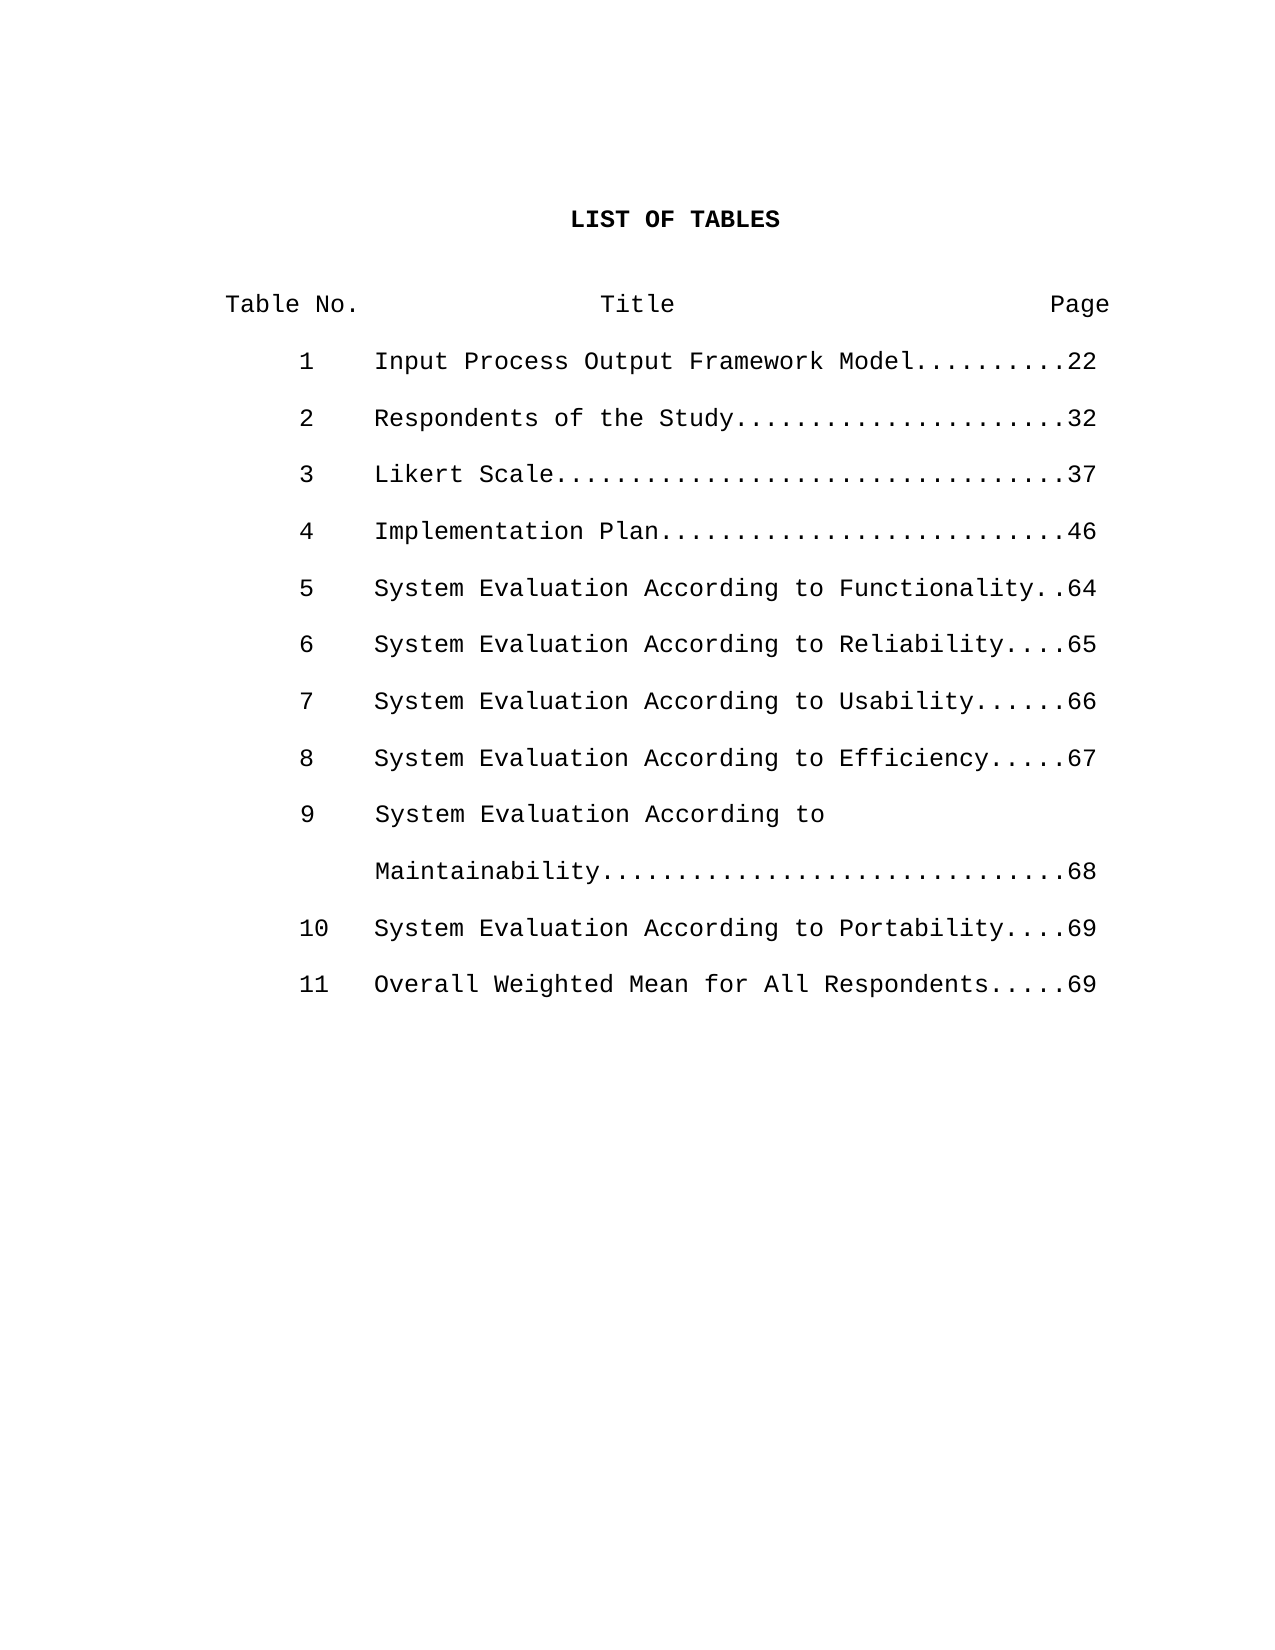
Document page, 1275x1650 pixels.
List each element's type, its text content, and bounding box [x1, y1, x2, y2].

text 5 System Evaluation According to Functionality 64 [299, 575, 1173, 604]
subtitle LIST OF TABLES [225, 207, 1125, 235]
text 9 System Evaluation According to Maintainability .68 [300, 802, 1173, 887]
text 4 Implementation Plan 46 [299, 519, 1173, 547]
text 10 System Evaluation According to Portability 69 [299, 915, 1173, 944]
text 11 Overall Weighted Mean for All Respondents 69 [299, 972, 1173, 1000]
text 7 System Evaluation According to Usability 66 [299, 689, 1173, 717]
text 2 Respondents of the Study 32 [299, 405, 1173, 434]
text 3 Likert Scale 37 [299, 462, 1173, 490]
text 6 System Evaluation According to Reliability 65 [299, 632, 1173, 660]
text Table No. Title Page [225, 292, 1173, 320]
text 8 System Evaluation According to Efficiency 67 [299, 745, 1173, 774]
text 1 Input Process Output Framework Model 22 [299, 349, 1173, 377]
